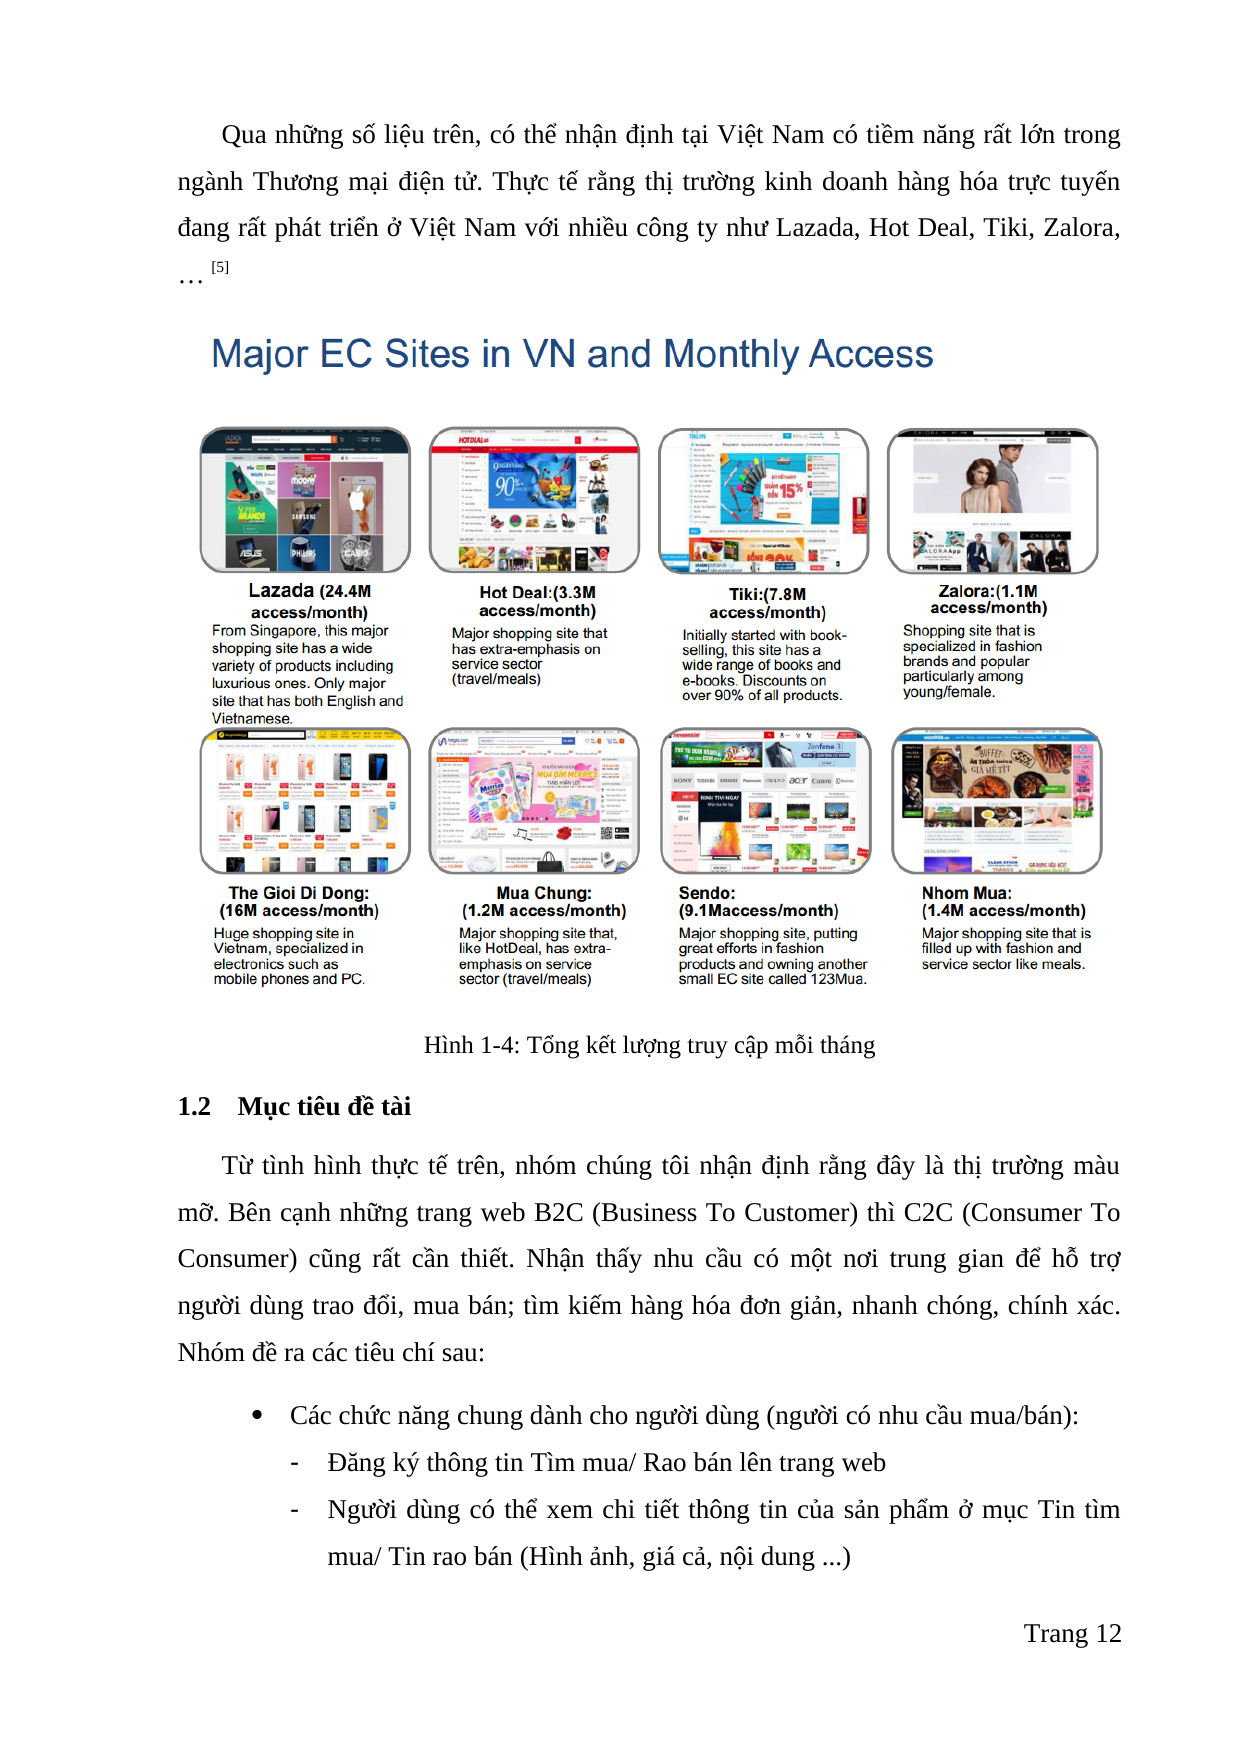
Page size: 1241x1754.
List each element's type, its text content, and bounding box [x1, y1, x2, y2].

subtitle Mục tiêu đề tài [177, 1090, 1122, 1121]
list Người dùng có thể xem chi tiết thông tin của sản phẩm ở mục Tin tìm mua/ Tin rao bán (Hình ảnh, giá cả, nội dung ...) [290, 1493, 1122, 1571]
list Các chức năng chung dành cho người dùng (người có nhu cầu mua/bán): [252, 1399, 1122, 1430]
list Đăng ký thông tin Tìm mua/ Rao bán lên trang web [290, 1446, 1122, 1477]
text Qua những số liệu trên, có thể nhận định tại Việt Nam có tiềm năng rất lớn trong ngành Thương mại điện tử. Thực tế rằng thị trường kinh doanh hàng hóa trực tuyến đang rất phát triển ở Việt Nam với nhiều công ty như Lazada, Hot Deal, Tiki, Zalora,… [5] [177, 118, 1122, 289]
picture [177, 321, 1123, 1000]
text Từ tình hình thực tế trên, nhóm chúng tôi nhận định rằng đây là thị trường màu mỡ. Bên cạnh những trang web B2C (Business To Customer) thì C2C (Consumer To Consumer) cũng rất cần thiết. Nhận thấy nhu cầu có một nơi trung gian để hỗ trợ người dùng trao đổi, mua bán; tìm kiếm hàng hóa đơn giản, nhanh chóng, chính xác. Nhóm đề ra các tiêu chí sau: [177, 1149, 1122, 1367]
